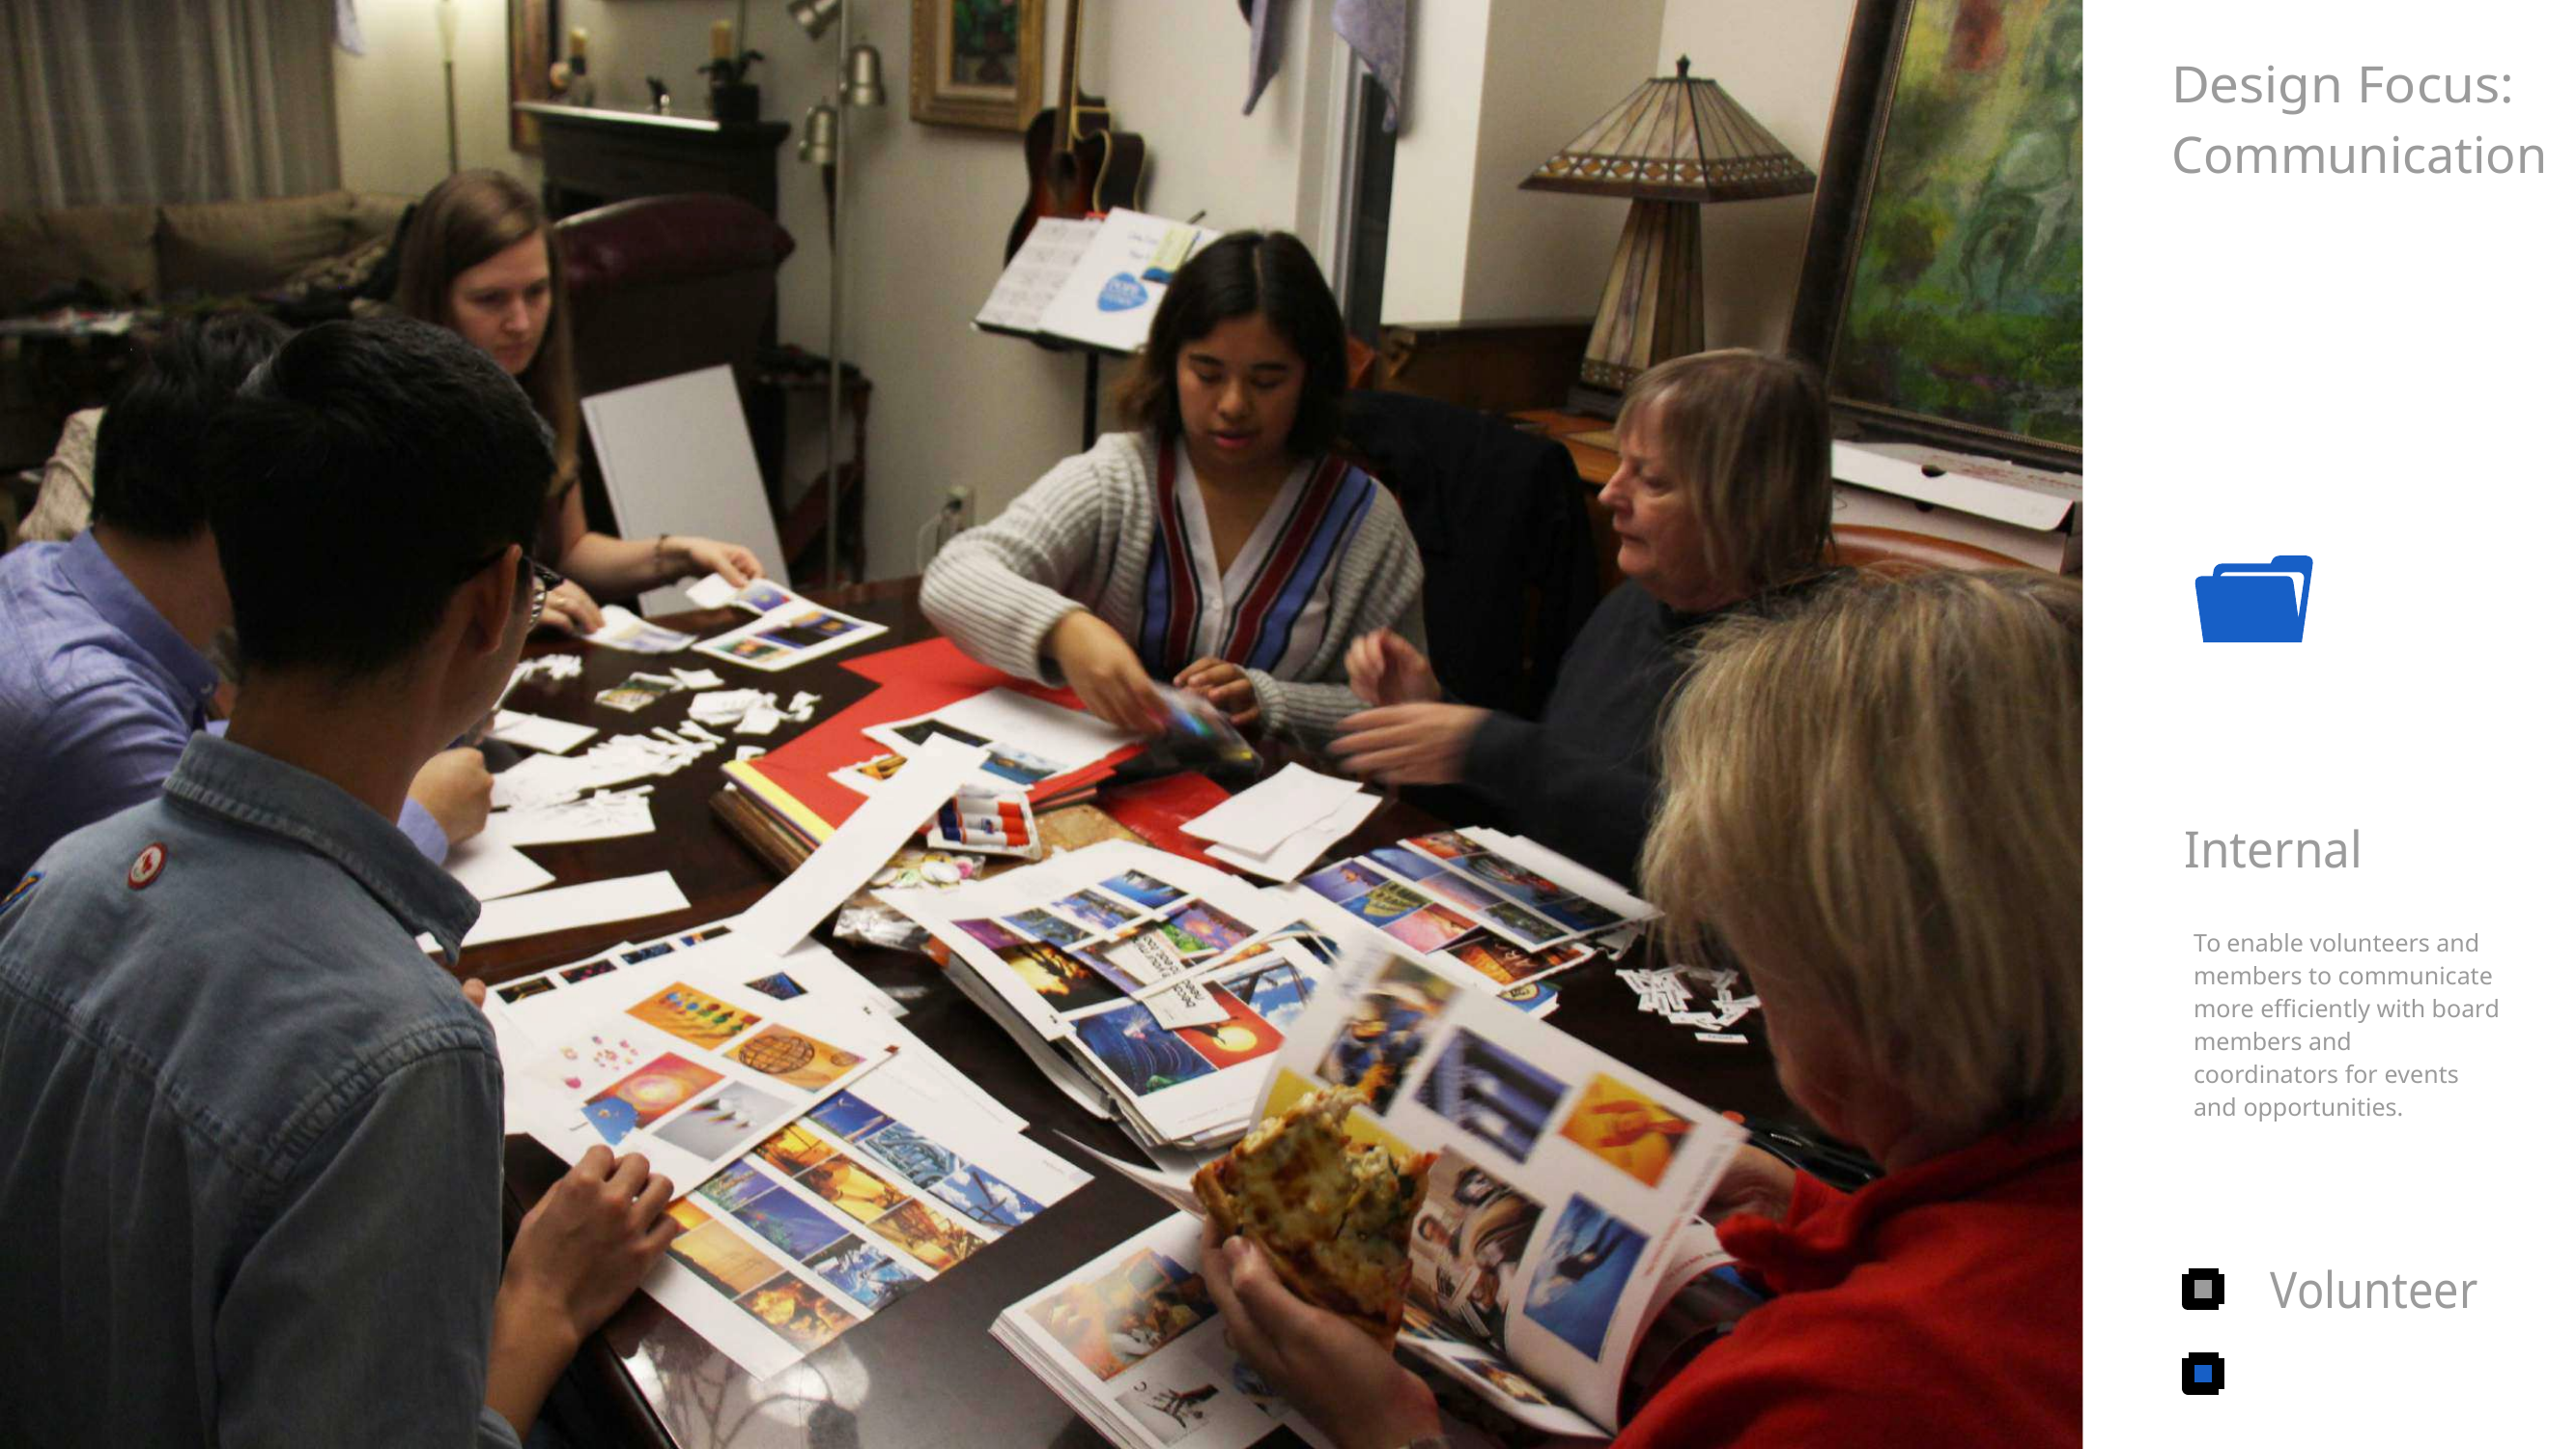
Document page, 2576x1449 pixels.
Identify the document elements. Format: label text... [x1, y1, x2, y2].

text To enable volunteers and members to communicate more eﬃciently with board members and coordinators for events and opportunities. [2194, 926, 2503, 1123]
text Volunteer Artist [2270, 1255, 2552, 1323]
picture [0, 0, 2083, 1449]
text Design Focus: Communication [2171, 49, 2552, 188]
text Internal [26, 814, 2363, 883]
